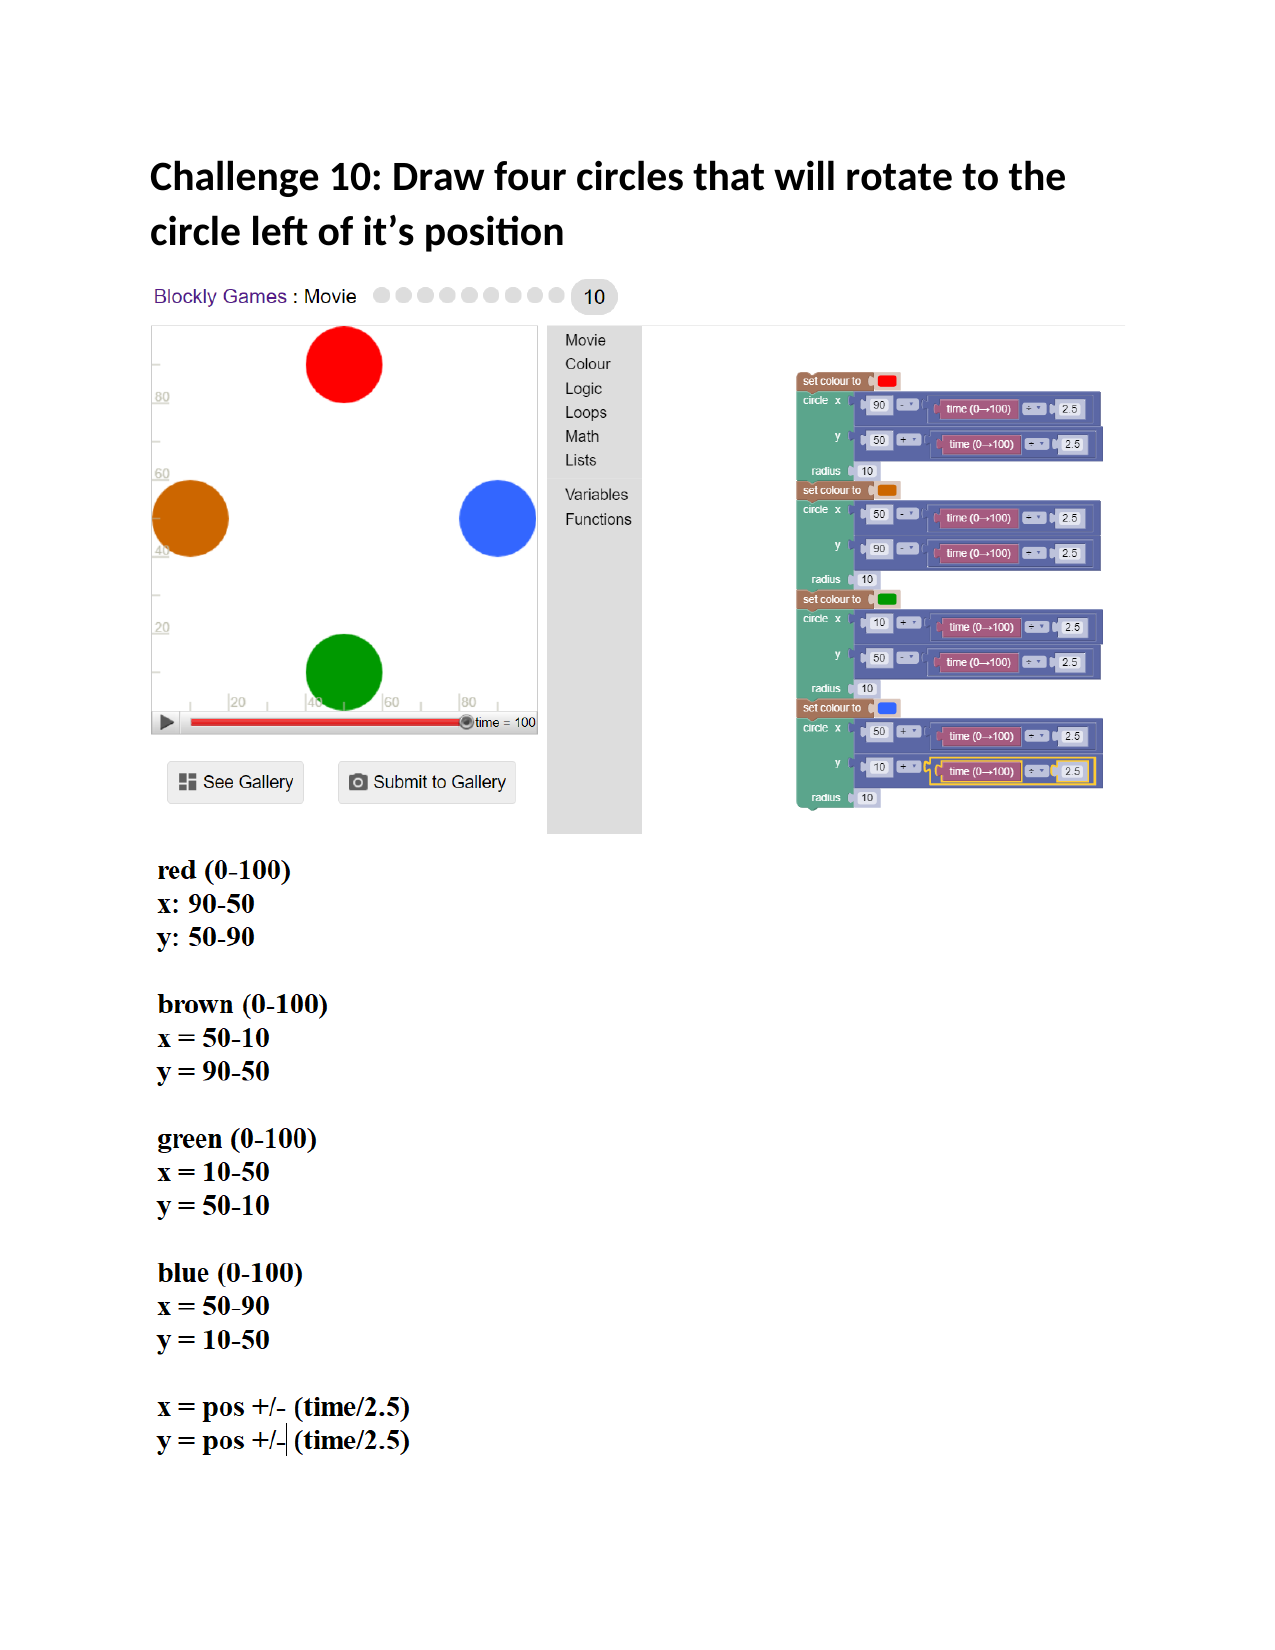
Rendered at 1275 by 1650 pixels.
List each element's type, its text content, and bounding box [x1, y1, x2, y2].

picture [150, 852, 440, 1469]
text Challenge 10: Draw four circles that will rotate to the circle left of it’s position [150, 150, 1125, 256]
picture [150, 276, 1125, 834]
